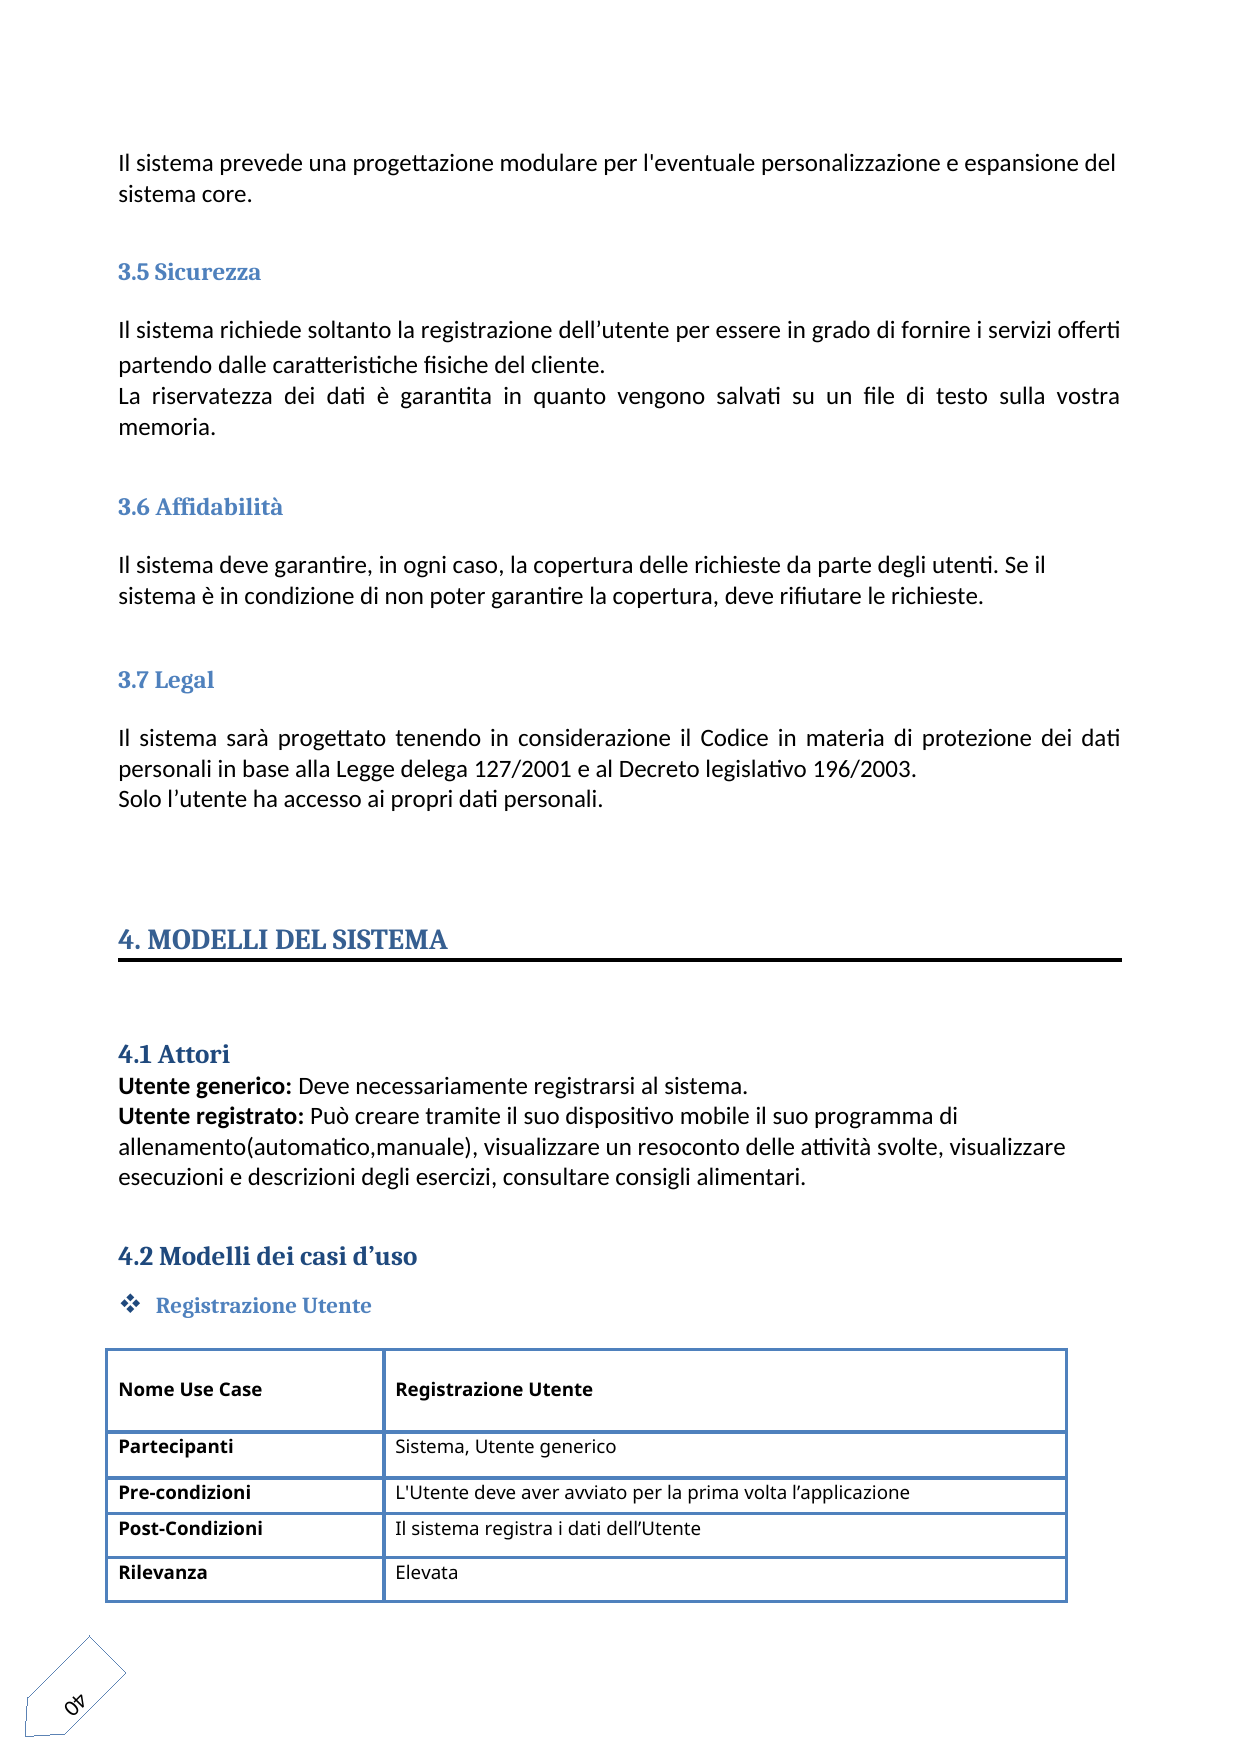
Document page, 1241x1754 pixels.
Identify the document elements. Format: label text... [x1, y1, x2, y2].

table_header Registrazione Utente [386, 1351, 1065, 1430]
table_cell Elevata [386, 1559, 1065, 1600]
table_cell L'Utente deve aver avviato per la prima volta l’applicazione [386, 1480, 1065, 1512]
text sistema core. [118, 178, 1122, 209]
subtitle Registrazione Utente [118, 1293, 1122, 1320]
text Il sistema richiede soltanto la registrazione dell’utente per essere in grado di fornire i servizi offerti partendo dalle caratteristiche fisiche del cliente. [118, 314, 1122, 380]
subtitle 4.1 Attori [118, 1039, 1122, 1070]
subtitle 3.6 Affidabilità [118, 493, 1122, 522]
subtitle 3.7 Legal [118, 666, 1122, 694]
table_cell Il sistema registra i dati dell’Utente [386, 1515, 1065, 1556]
text Utente generico: Deve necessariamente registrarsi al sistema. [118, 1070, 1122, 1101]
text Il sistema deve garantire, in ogni caso, la copertura delle richieste da parte degli utenti. Se il sistema è in condizione di non poter garantire la copertura, deve rifiutare le richieste. [118, 549, 1122, 611]
table_cell Pre-condizioni [108, 1480, 382, 1512]
text La riservatezza dei dati è garantita in quanto vengono salvati su un file di testo sulla vostra memoria. [118, 380, 1122, 441]
table_cell Sistema, Utente generico [386, 1434, 1065, 1476]
table_cell Partecipanti [108, 1434, 382, 1476]
text Il sistema sarà progettato tenendo in considerazione il Codice in materia di protezione dei dati personali in base alla Legge delega 127/2001 e al Decreto legislativo 196/2003. [118, 722, 1122, 783]
text Il sistema prevede una progettazione modulare per l'eventuale personalizzazione e espansione del [118, 148, 1122, 178]
table_cell Rilevanza [108, 1559, 382, 1600]
text Solo l’utente ha accesso ai propri dati personali. [118, 783, 1122, 814]
table_cell Post-Condizioni [108, 1515, 382, 1556]
subtitle 4.2 Modelli dei casi d’uso [118, 1241, 1122, 1272]
subtitle 3.5 Sicurezza [118, 257, 1122, 286]
text Utente registrato: Può creare tramite il suo dispositivo mobile il suo programma di allenamento(automatico,manuale), visualizzare un resoconto delle attività svolte, visualizzare esecuzioni e descrizioni degli esercizi, consultare consigli alimentari. [118, 1101, 1122, 1192]
table_header Nome Use Case [108, 1351, 382, 1430]
subtitle 4. MODELLI DEL SISTEMA [118, 923, 1122, 958]
